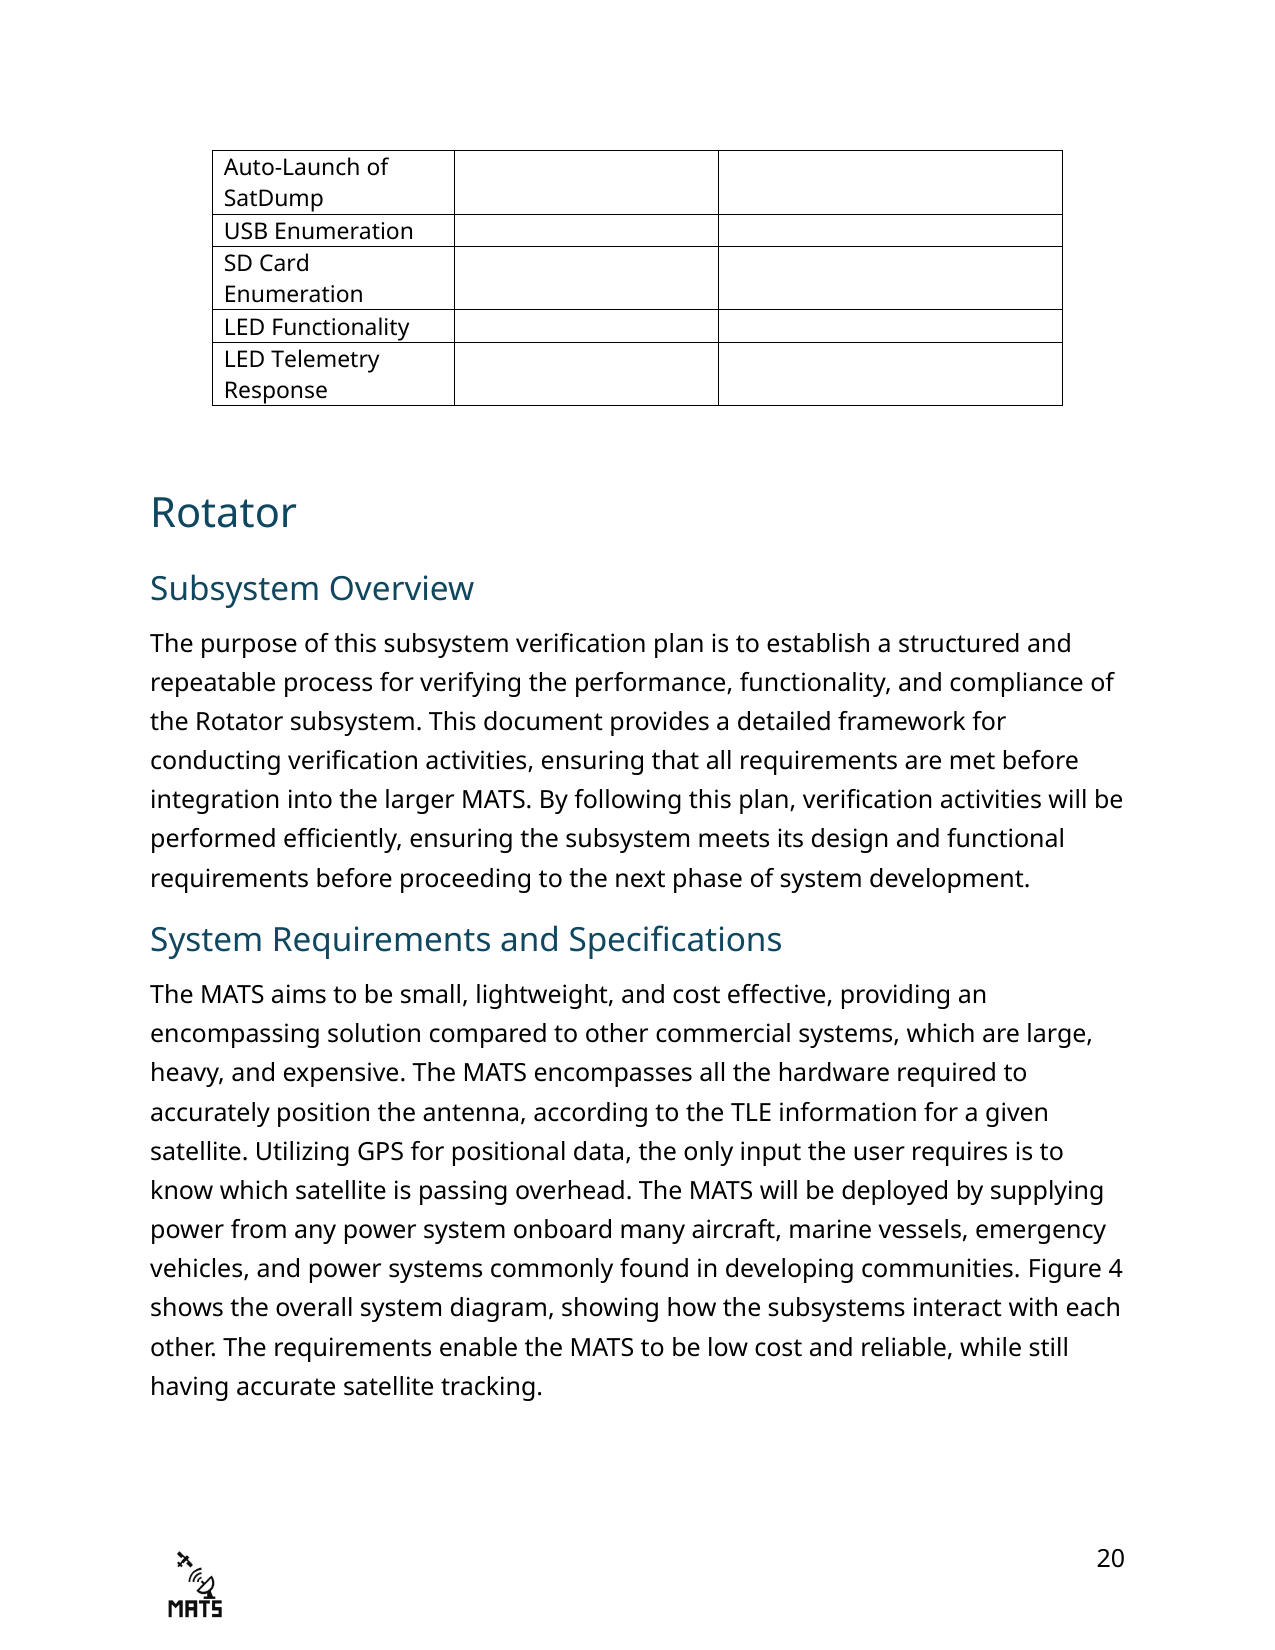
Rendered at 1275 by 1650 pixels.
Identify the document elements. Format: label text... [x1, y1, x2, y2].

table_cell [719, 247, 1062, 309]
table_cell [455, 151, 718, 213]
picture [150, 1542, 240, 1632]
table_cell [719, 215, 1062, 246]
subtitle System Requirements and Specifications [150, 916, 1125, 962]
text The MATS aims to be small, lightweight, and cost effective, providing an encompassing solution compared to other commercial systems, which are large, heavy, and expensive. The MATS encompasses all the hardware required to accurately position the antenna, according to the TLE information for a given satellite. Utilizing GPS for positional data, the only input the user requires is to know which satellite is passing overhead. The MATS will be deployed by supplying power from any power system onboard many aircraft, marine vessels, emergency vehicles, and power systems commonly found in developing communities. Figure 1 shows the overall system diagram, showing how the subsystems interact with each other. The requirements enable the MATS to be low cost and reliable, while still having accurate satellite tracking. [150, 977, 1125, 1402]
subtitle Rotator [150, 483, 1125, 540]
subtitle Subsystem Overview [150, 565, 1125, 610]
table_cell LED Functionality [213, 310, 454, 342]
text The purpose of this subsystem verification plan is to establish a structured and repeatable process for verifying the performance, functionality, and compliance of the Rotator subsystem. This document provides a detailed framework for conducting verification activities, ensuring that all requirements are met before integration into the larger MATS. By following this plan, verification activities will be performed efficiently, ensuring the subsystem meets its design and functional requirements before proceeding to the next phase of system development. [150, 625, 1125, 894]
table_cell [719, 310, 1062, 342]
table_cell Auto-Launch of SatDump [213, 151, 454, 213]
table_cell [719, 151, 1062, 213]
table_cell USB Enumeration [213, 215, 454, 246]
table_cell [455, 310, 718, 342]
table_cell [455, 247, 718, 309]
table_cell LED Telemetry Response [213, 343, 454, 405]
table_cell SD Card Enumeration [213, 247, 454, 309]
table_cell [455, 343, 718, 405]
table_cell [719, 343, 1062, 405]
table_cell [455, 215, 718, 246]
